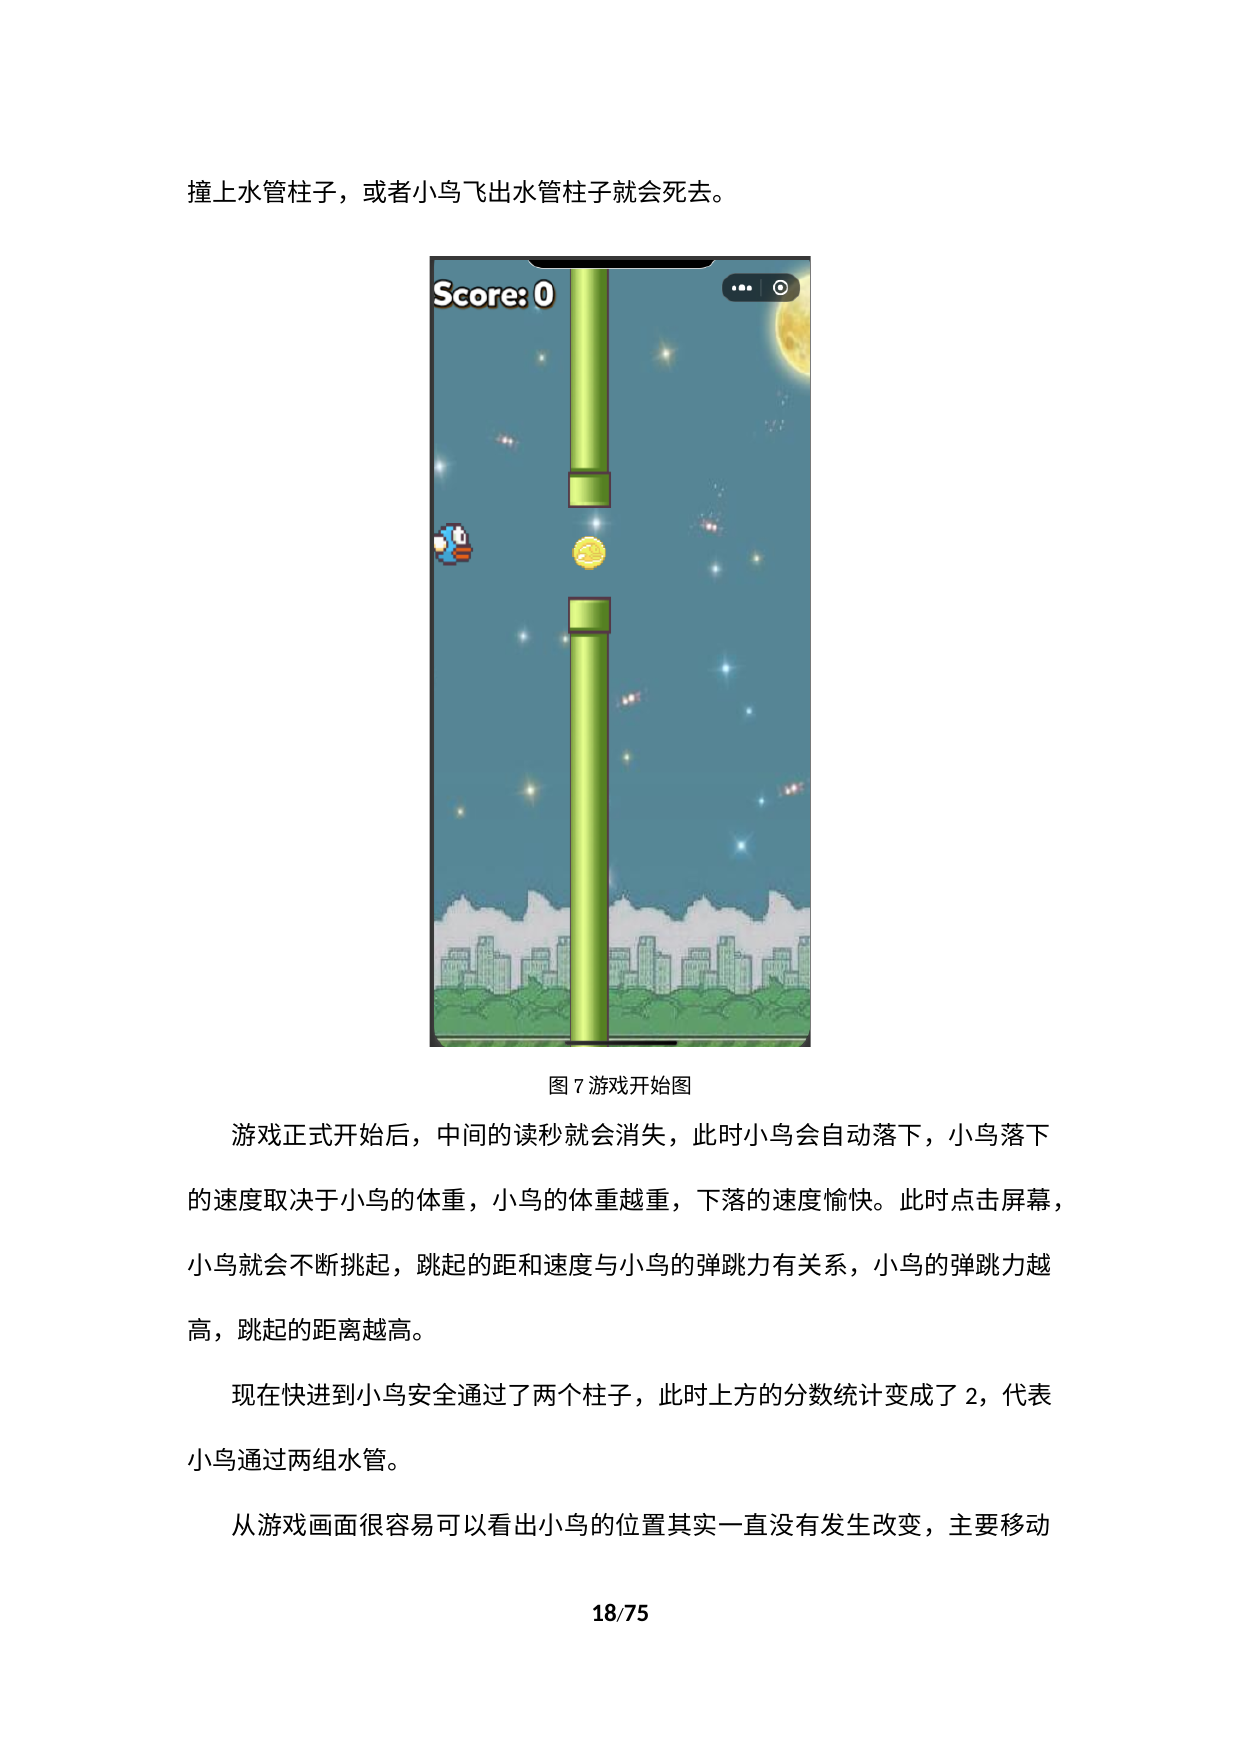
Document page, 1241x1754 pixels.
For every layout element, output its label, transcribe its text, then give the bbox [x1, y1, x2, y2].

text 图 7游戏开始图 [187, 1068, 1053, 1101]
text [187, 158, 1053, 223]
text 游戏正式开始后，中间的读秒就会消失，此时小鸟会自动落下，小鸟落下的速度取决于小鸟的体重，小鸟的体重越重，下落的速度愉快。此时点击屏幕，小鸟就会不断挑起，跳起的距和速度与小鸟的弹跳力有关系，小鸟的弹跳力越高，跳起的距离越高。 [187, 1101, 1053, 1361]
picture [429, 256, 811, 1047]
text 现在快进到小鸟安全通过了两个柱子，此时上方的分数统计变成了2，代表小鸟通过两组水管。 [187, 1361, 1053, 1491]
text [187, 1491, 1053, 1556]
